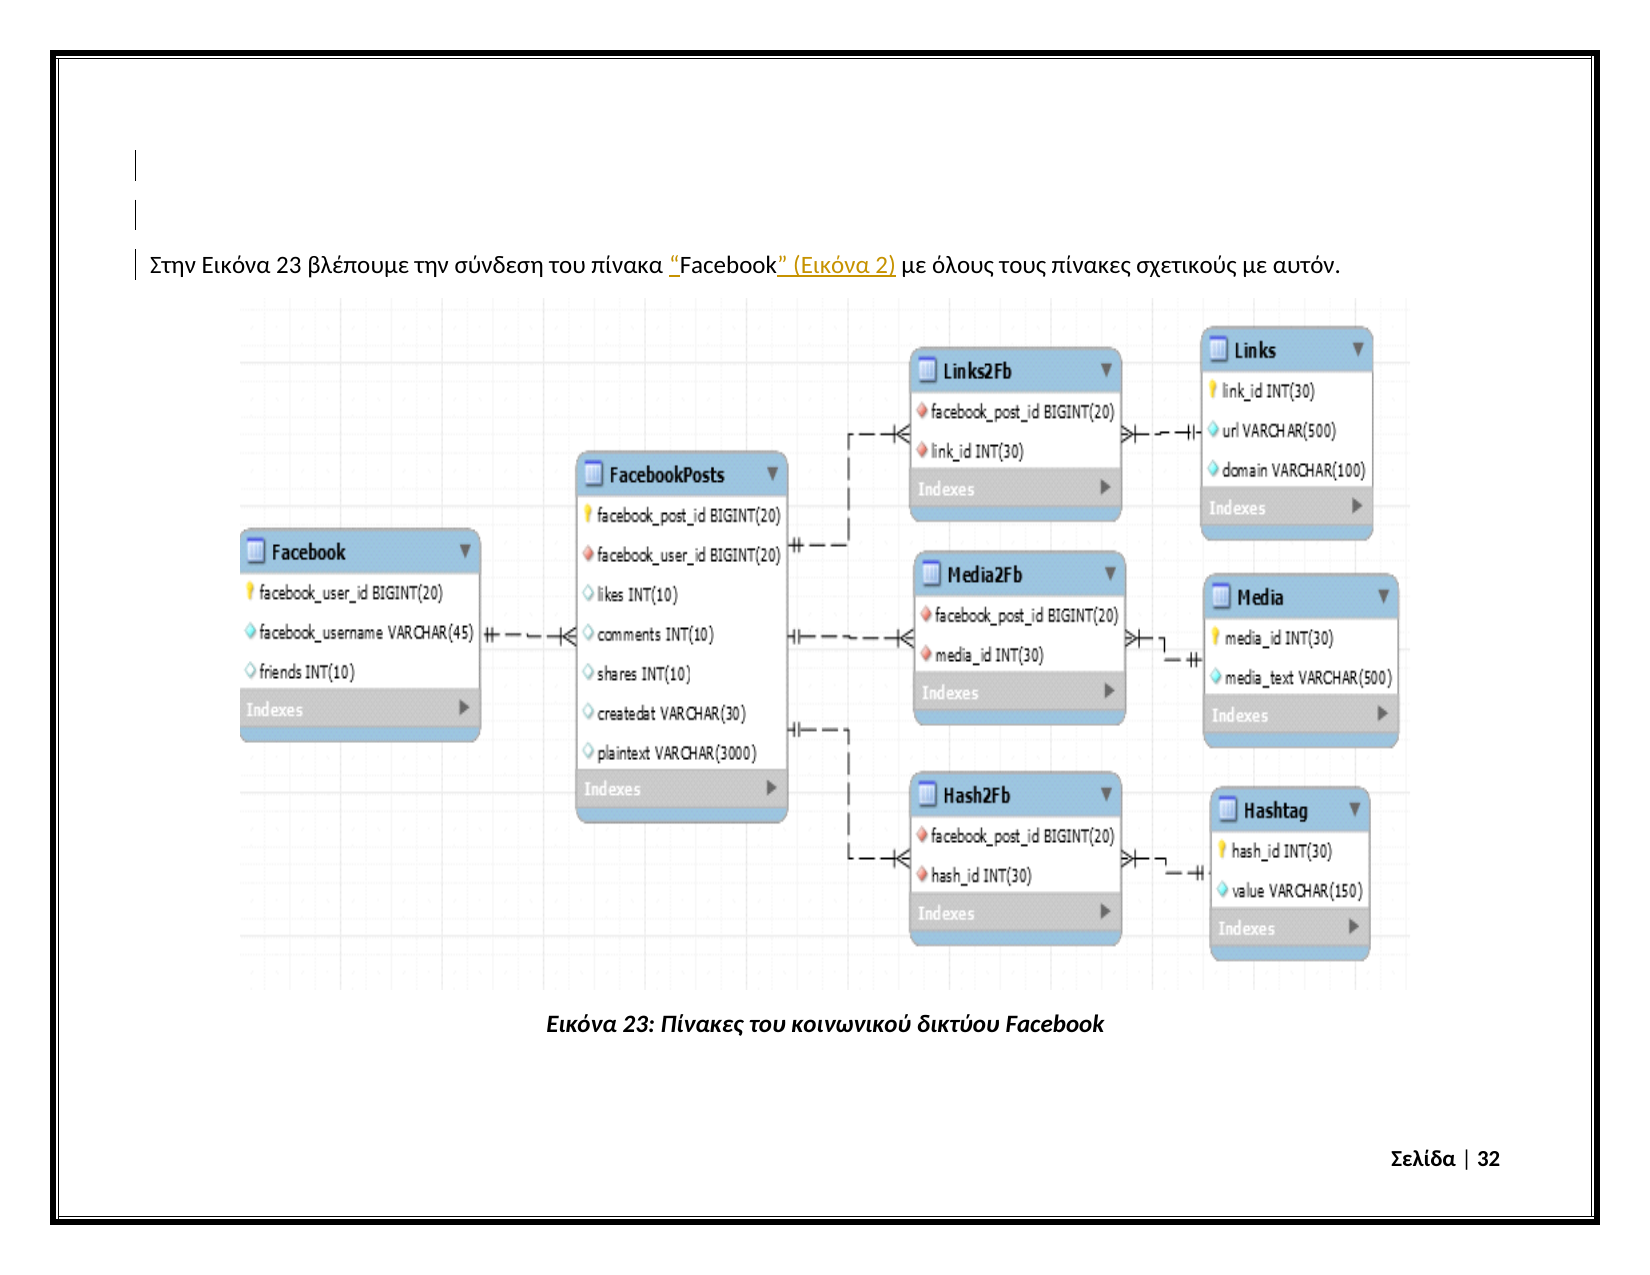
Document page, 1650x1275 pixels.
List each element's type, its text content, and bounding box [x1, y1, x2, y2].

text Στην Εικόνα 23 βλέπουμε την σύνδεση του πίνακα Facebook με όλους τους πίνακες σχετικούς με αυτόν. [150, 249, 1500, 280]
picture [240, 298, 1411, 990]
text Εικόνα : Πίνακες του κοινωνικού δικτύου Facebook [150, 1008, 1500, 1039]
